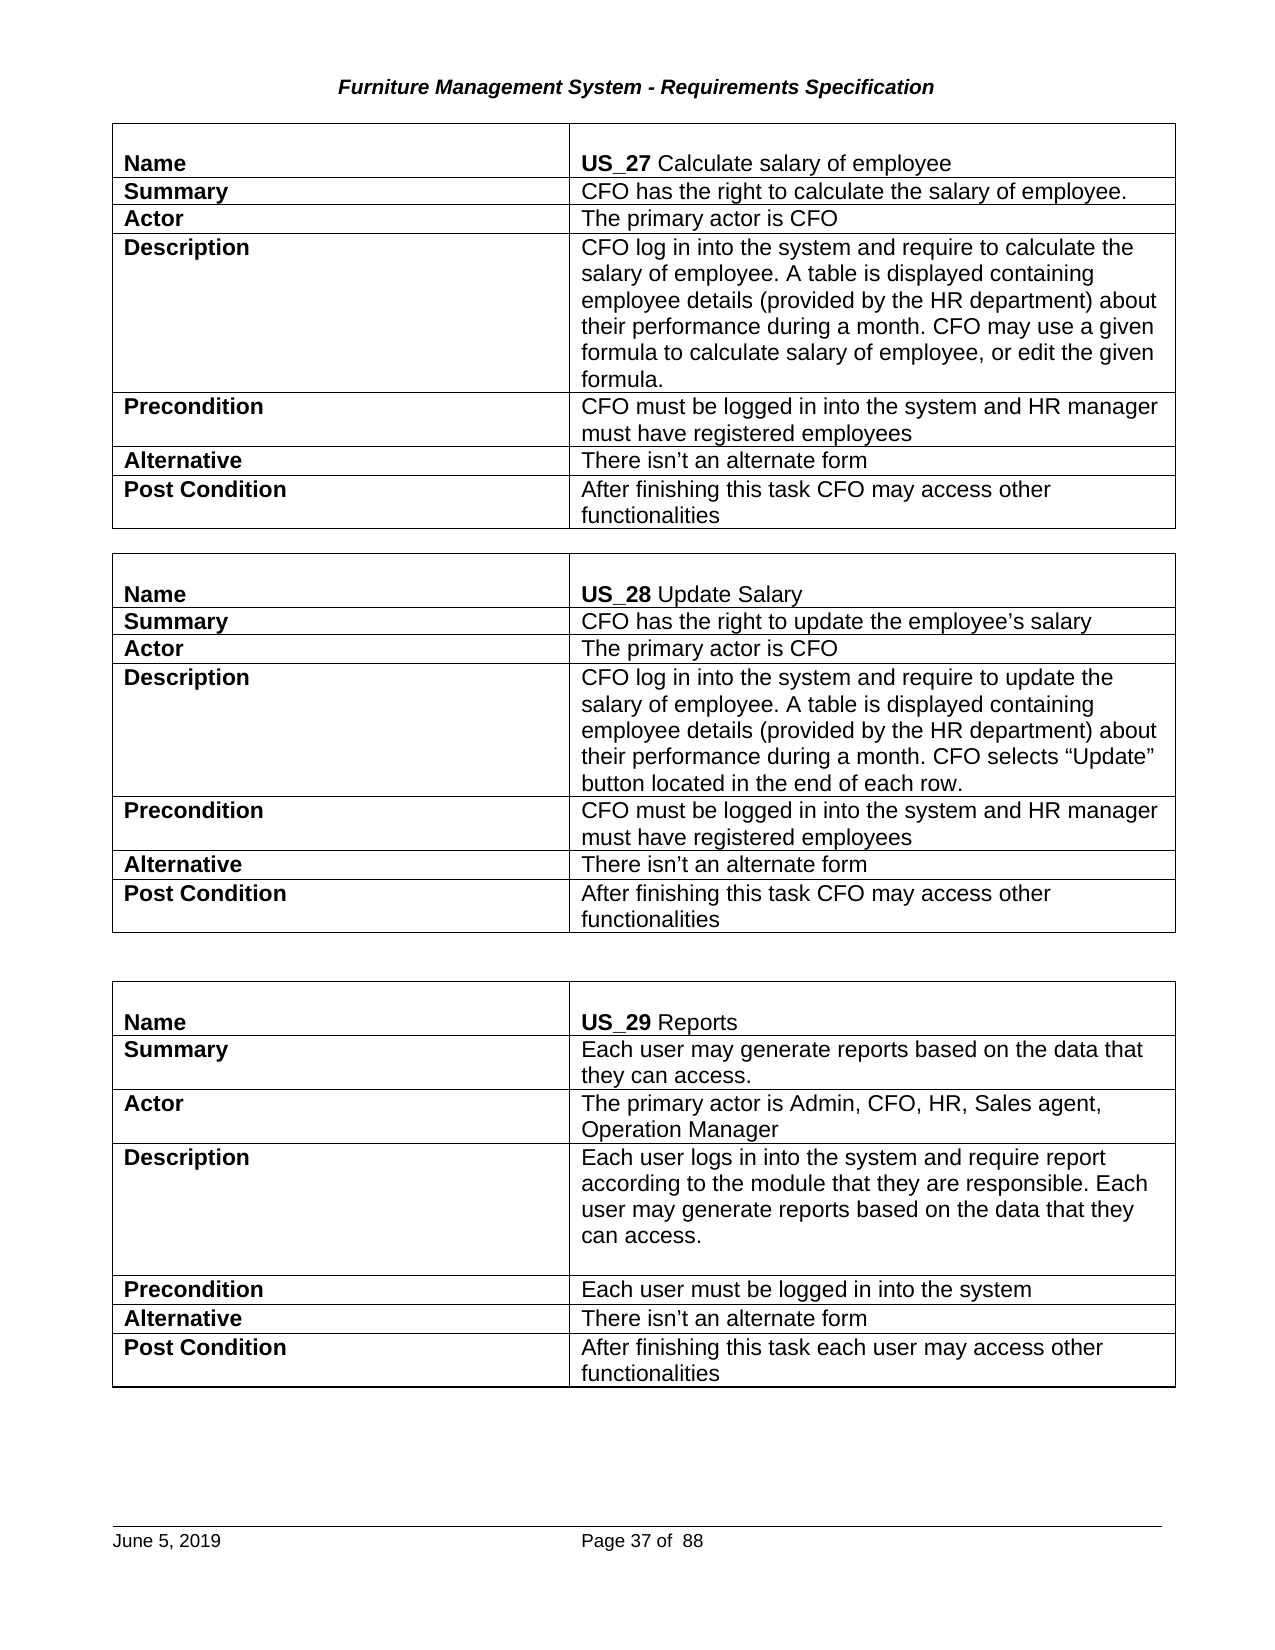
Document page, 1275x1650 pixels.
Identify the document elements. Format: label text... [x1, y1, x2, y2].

table_cell CFO must be logged in into the system and HR manager must have registered employees [570, 393, 1175, 446]
table_cell CFO must be logged in into the system and HR manager must have registered employees [570, 797, 1175, 850]
table_cell CFO has the right to update the employee’s salary [570, 608, 1175, 634]
table_cell The primary actor is CFO [570, 635, 1175, 663]
table_cell After finishing this task each user may access other functionalities [570, 1334, 1175, 1386]
table_cell The primary actor is CFO [570, 205, 1175, 233]
table_header US_29 Reports [570, 982, 1175, 1035]
table_cell Post Condition [113, 880, 569, 932]
table_cell Alternative [113, 1305, 569, 1333]
table_header Name [113, 124, 569, 177]
table_cell The primary actor is Admin, CFO, HR, Sales agent, Operation Manager [570, 1090, 1175, 1142]
table_cell There isn’t an alternate form [570, 1305, 1175, 1333]
table_cell There isn’t an alternate form [570, 851, 1175, 878]
table_cell Alternative [113, 851, 569, 878]
table_cell Actor [113, 635, 569, 663]
table_cell Description [113, 664, 569, 796]
table_cell Actor [113, 1090, 569, 1142]
table_cell Precondition [113, 797, 569, 850]
table_header US_27 Calculate salary of employee [570, 124, 1175, 177]
table_header Name [113, 554, 569, 607]
table_cell Summary [113, 178, 569, 204]
table_cell Summary [113, 1036, 569, 1089]
table_header US_28 Update Salary [570, 554, 1175, 607]
table_cell Description [113, 234, 569, 392]
table_cell Summary [113, 608, 569, 634]
table_cell Alternative [113, 447, 569, 474]
table_header Name [113, 982, 569, 1035]
table_cell Precondition [113, 393, 569, 446]
table_cell Each user may generate reports based on the data that they can access. [570, 1036, 1175, 1089]
table_cell Description [113, 1144, 569, 1275]
table_cell Precondition [113, 1276, 569, 1304]
table_cell Each user logs in into the system and require report according to the module that they are responsible. Each user may generate reports based on the data that they can access. [570, 1144, 1175, 1275]
table_cell There isn’t an alternate form [570, 447, 1175, 474]
table_cell After finishing this task CFO may access other functionalities [570, 476, 1175, 528]
table_cell Post Condition [113, 476, 569, 528]
table_cell CFO has the right to calculate the salary of employee. [570, 178, 1175, 204]
table_cell CFO log in into the system and require to calculate the salary of employee. A table is displayed containing employee details (provided by the HR department) about their performance during a month. CFO may use a given formula to calculate salary of employee, or edit the given formula. [570, 234, 1175, 392]
table_cell Post Condition [113, 1334, 569, 1386]
table_cell Actor [113, 205, 569, 233]
table_cell CFO log in into the system and require to update the salary of employee. A table is displayed containing employee details (provided by the HR department) about their performance during a month. CFO selects “Update” button located in the end of each row. [570, 664, 1175, 796]
table_cell Each user must be logged in into the system [570, 1276, 1175, 1304]
table_cell After finishing this task CFO may access other functionalities [570, 880, 1175, 932]
